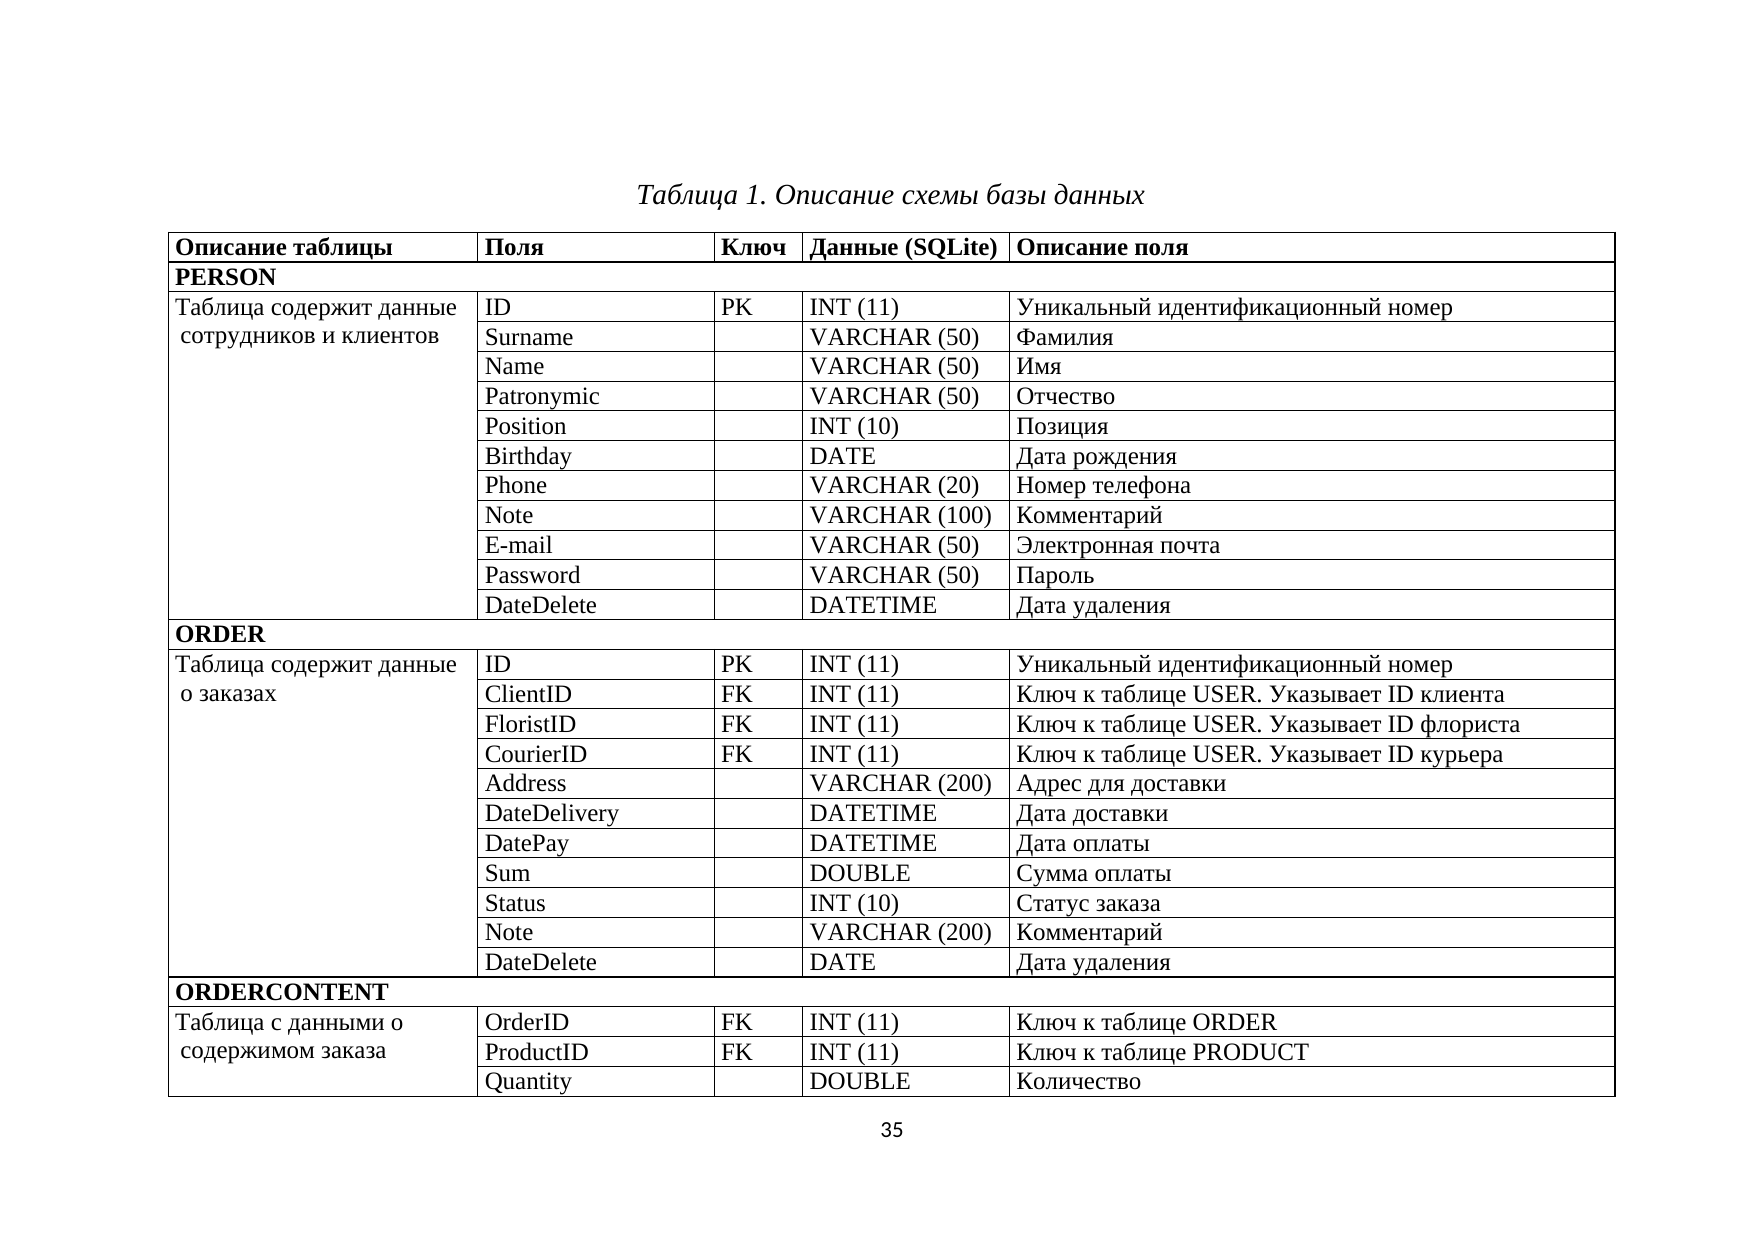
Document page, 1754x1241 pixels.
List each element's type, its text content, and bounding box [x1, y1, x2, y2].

table_cell [715, 918, 802, 947]
table_cell VARCHAR (50) [803, 560, 1009, 589]
table_cell Таблица c данными о содержимом заказа [169, 1007, 477, 1096]
table_cell PK [715, 292, 802, 321]
table_cell Комментарий [1010, 501, 1614, 529]
table_cell ORDERCONTENT [169, 978, 1614, 1006]
table_cell ORDER [169, 620, 1614, 649]
table_cell VARCHAR (20) [803, 471, 1009, 500]
table_cell DOUBLE [803, 1067, 1009, 1096]
table_cell INT (11) [803, 650, 1009, 678]
table_cell Quantity [478, 1067, 714, 1096]
table_cell Сумма оплаты [1010, 858, 1614, 887]
text Таблица 1. Описание схемы базы данных [118, 177, 1665, 211]
table_cell [715, 352, 802, 381]
table_cell Position [478, 411, 714, 440]
table_cell Note [478, 918, 714, 947]
table_cell FK [715, 709, 802, 738]
table_cell Электронная почта [1010, 531, 1614, 559]
table_cell INT (11) [803, 739, 1009, 768]
table_cell [715, 501, 802, 529]
table_cell VARCHAR (50) [803, 352, 1009, 381]
table_cell [715, 858, 802, 887]
table_header Данные (SQLite) [803, 233, 1009, 261]
table_cell Surname [478, 322, 714, 351]
table_cell VARCHAR (200) [803, 769, 1009, 798]
table_header Поля [478, 233, 714, 261]
table_cell [715, 322, 802, 351]
table_cell [715, 799, 802, 827]
table_cell Дата рождения [1010, 441, 1614, 470]
table_cell [715, 560, 802, 589]
table_cell Sum [478, 858, 714, 887]
table_cell Адрес для доставки [1010, 769, 1614, 798]
table_cell Пароль [1010, 560, 1614, 589]
table_cell [715, 769, 802, 798]
table_cell INT (11) [803, 1037, 1009, 1066]
table_cell FloristID [478, 709, 714, 738]
table_cell Таблица содержит данные сотрудников и клиентов [169, 292, 477, 619]
table_cell Таблица содержит данные о заказах [169, 650, 477, 976]
table_cell DateDelivery [478, 799, 714, 827]
table_cell Ключ к таблице USER. Указывает ID курьера [1010, 739, 1614, 768]
table_cell INT (10) [803, 888, 1009, 917]
table_cell [715, 441, 802, 470]
table_cell VARCHAR (50) [803, 531, 1009, 559]
table_cell DOUBLE [803, 858, 1009, 887]
table_header Описание поля [1010, 233, 1614, 261]
table_cell VARCHAR (100) [803, 501, 1009, 529]
table_cell Дата оплаты [1010, 829, 1614, 857]
table_cell FK [715, 739, 802, 768]
table_cell PK [715, 650, 802, 678]
table_cell Имя [1010, 352, 1614, 381]
table_cell Отчество [1010, 382, 1614, 410]
table_cell Дата доставки [1010, 799, 1614, 827]
table_cell VARCHAR (200) [803, 918, 1009, 947]
table_cell VARCHAR (50) [803, 322, 1009, 351]
table_cell Name [478, 352, 714, 381]
table_cell Уникальный идентификационный номер [1010, 650, 1614, 678]
table_cell DatePay [478, 829, 714, 857]
table_cell DATE [803, 948, 1009, 976]
table_cell OrderID [478, 1007, 714, 1036]
table_cell FK [715, 1007, 802, 1036]
table_cell Note [478, 501, 714, 529]
table_cell INT (11) [803, 709, 1009, 738]
table_cell PERSON [169, 263, 1614, 291]
table_header Ключ [715, 233, 802, 261]
table_cell FK [715, 1037, 802, 1066]
table_cell INT (11) [803, 292, 1009, 321]
table_cell Позиция [1010, 411, 1614, 440]
table_cell DATE [803, 441, 1009, 470]
table_cell Фамилия [1010, 322, 1614, 351]
table_cell Ключ к таблице ORDER [1010, 1007, 1614, 1036]
table_cell Дата удаления [1010, 948, 1614, 976]
table_cell DateDelete [478, 590, 714, 619]
table_cell Password [478, 560, 714, 589]
table_cell [715, 382, 802, 410]
table_cell Ключ к таблице PRODUCT [1010, 1037, 1614, 1066]
table_cell Patronymic [478, 382, 714, 410]
table_cell [715, 531, 802, 559]
table_cell E-mail [478, 531, 714, 559]
table_cell СourierID [478, 739, 714, 768]
table_cell Статус заказа [1010, 888, 1614, 917]
table_cell DATETIME [803, 590, 1009, 619]
table_cell Ключ к таблице USER. Указывает ID клиента [1010, 680, 1614, 708]
table_cell ClientID [478, 680, 714, 708]
table_cell Количество [1010, 1067, 1614, 1096]
table_cell [715, 948, 802, 976]
table_cell VARCHAR (50) [803, 382, 1009, 410]
table_cell DATETIME [803, 829, 1009, 857]
table_cell DATETIME [803, 799, 1009, 827]
table_cell FK [715, 680, 802, 708]
table_cell Address [478, 769, 714, 798]
table_cell DateDelete [478, 948, 714, 976]
table_cell ID [478, 650, 714, 678]
table_cell Status [478, 888, 714, 917]
table_header Описание таблицы [169, 233, 477, 261]
table_cell [715, 888, 802, 917]
table_cell Уникальный идентификационный номер [1010, 292, 1614, 321]
table_cell Ключ к таблице USER. Указывает ID флориста [1010, 709, 1614, 738]
table_cell Номер телефона [1010, 471, 1614, 500]
table_cell [715, 471, 802, 500]
table_cell [715, 411, 802, 440]
table_cell Phone [478, 471, 714, 500]
table_cell [715, 1067, 802, 1096]
table_cell INT (11) [803, 680, 1009, 708]
table_cell Дата удаления [1010, 590, 1614, 619]
table_cell INT (11) [803, 1007, 1009, 1036]
table_cell Комментарий [1010, 918, 1614, 947]
table_cell ProductID [478, 1037, 714, 1066]
table_cell ID [478, 292, 714, 321]
table_cell [715, 829, 802, 857]
table_cell Birthday [478, 441, 714, 470]
table_cell INT (10) [803, 411, 1009, 440]
table_cell [715, 590, 802, 619]
